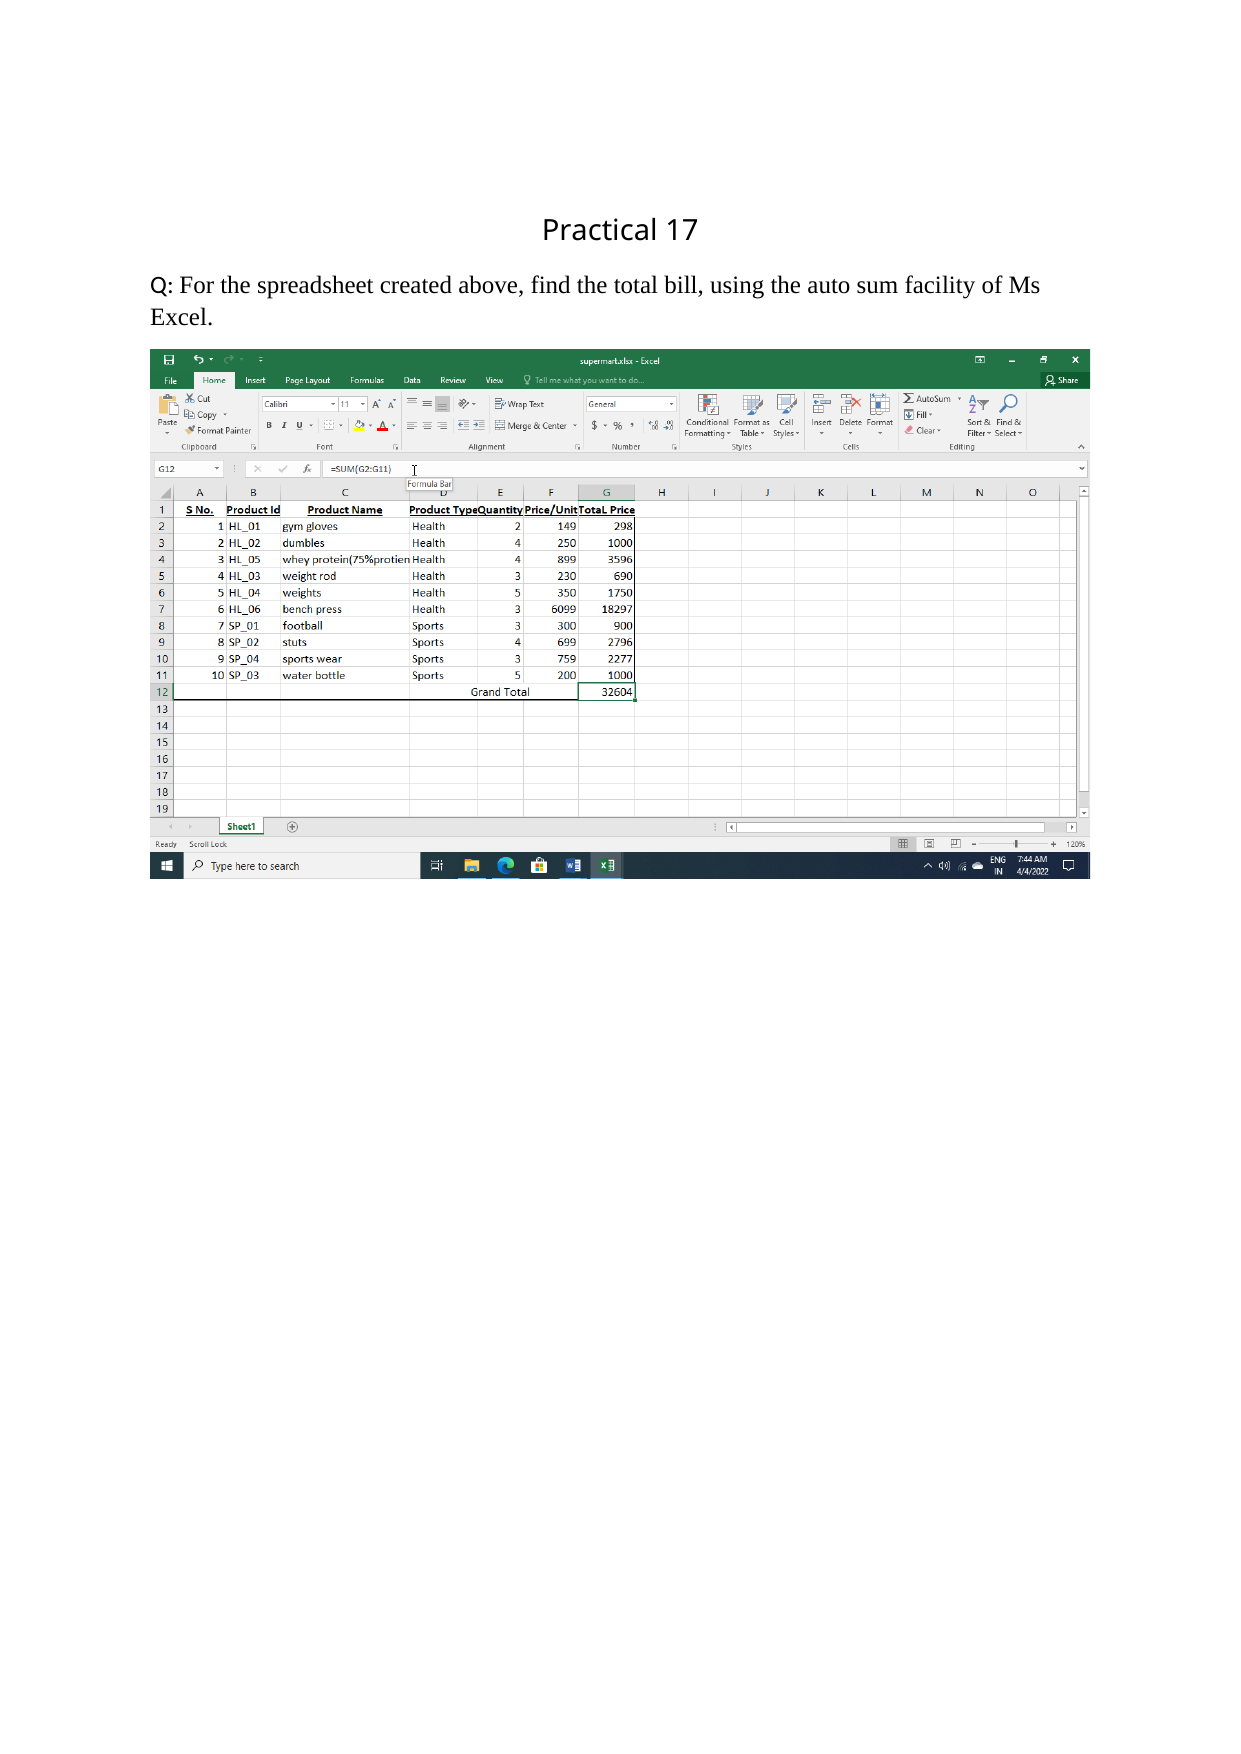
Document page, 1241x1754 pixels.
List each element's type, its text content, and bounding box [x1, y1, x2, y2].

text Q: For the spreadsheet created above, find the total bill, using the auto sum facility of Ms Excel. [150, 269, 1090, 331]
picture [150, 349, 1091, 879]
text Practical 17 [150, 209, 1090, 249]
